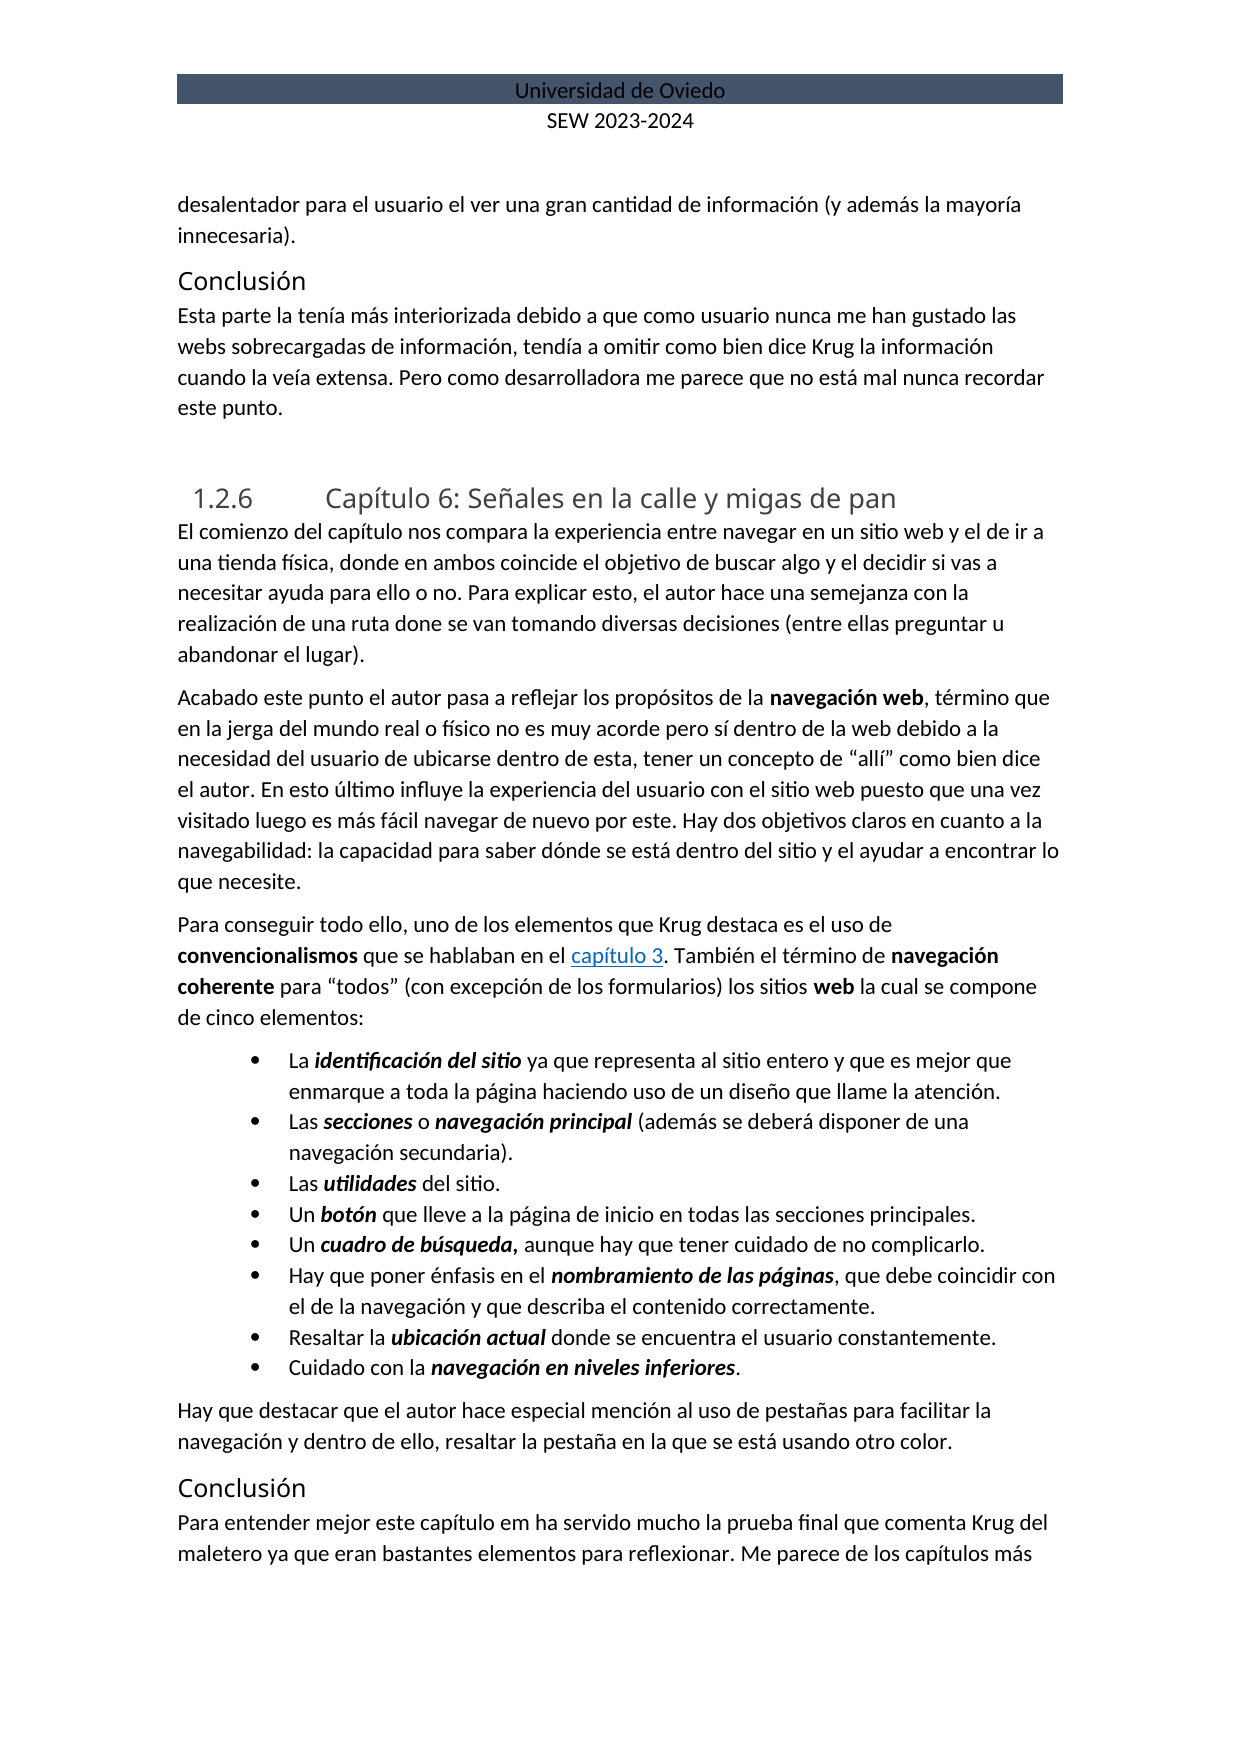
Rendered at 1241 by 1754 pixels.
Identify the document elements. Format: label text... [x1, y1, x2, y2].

text El comienzo del capítulo nos compara la experiencia entre navegar en un sitio web y el de ir a una tienda física, donde en ambos coincide el objetivo de buscar algo y el decidir si vas a necesitar ayuda para ello o no. Para explicar esto, el autor hace una semejanza con la realización de una ruta done se van tomando diversas decisiones (entre ellas preguntar u abandonar el lugar). [177, 517, 1063, 668]
subtitle Capítulo 6: Señales en la calle y migas de pan [192, 480, 1063, 517]
text Acabado este punto el autor pasa a reflejar los propósitos de la navegación web, término que en la jerga del mundo real o físico no es muy acorde pero sí dentro de la web debido a la necesidad del usuario de ubicarse dentro de esta, tener un concepto de “allí” como bien dice el autor. En esto último influye la experiencia del usuario con el sitio web puesto que una vez visitado luego es más fácil navegar de nuevo por este. Hay dos objetivos claros en cuanto a la navegabilidad: la capacidad para saber dónde se está dentro del sitio y el ayudar a encontrar lo que necesite. [177, 683, 1063, 895]
list La identificación del sitio ya que representa al sitio entero y que es mejor que enmarque a toda la página haciendo uso de un diseño que llame la atención. [251, 1046, 1063, 1105]
subtitle Conclusión [177, 264, 1063, 298]
list Hay que poner énfasis en el nombramiento de las páginas, que debe coincidir con el de la navegación y que describa el contenido correctamente. [251, 1261, 1063, 1320]
list Cuidado con la navegación en niveles inferiores. [251, 1353, 1063, 1381]
list Un cuadro de búsqueda, aunque hay que tener cuidado de no complicarlo. [251, 1230, 1063, 1258]
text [177, 1508, 1063, 1567]
subtitle Conclusión [177, 1471, 1063, 1504]
text Esta parte la tenía más interiorizada debido a que como usuario nunca me han gustado las webs sobrecargadas de información, tendía a omitir como bien dice Krug la información cuando la veía extensa. Pero como desarrolladora me parece que no está mal nunca recordar este punto. [177, 301, 1063, 422]
text Para conseguir todo ello, uno de los elementos que Krug destaca es el uso de convencionalismos que se hablaban en el capítulo 3. También el término de navegación coherente para “todos” (con excepción de los formularios) los sitios web la cual se compone de cinco elementos: [177, 911, 1063, 1031]
list Un botón que lleve a la página de inicio en todas las secciones principales. [251, 1200, 1063, 1228]
list Resaltar la ubicación actual donde se encuentra el usuario constantemente. [251, 1323, 1063, 1351]
text Hay que destacar que el autor hace especial mención al uso de pestañas para facilitar la navegación y dentro de ello, resaltar la pestaña en la que se está usando otro color. [177, 1397, 1063, 1455]
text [177, 190, 1063, 249]
list Las secciones o navegación principal (además se deberá disponer de una navegación secundaria). [251, 1107, 1063, 1166]
list Las utilidades del sitio. [251, 1169, 1063, 1197]
